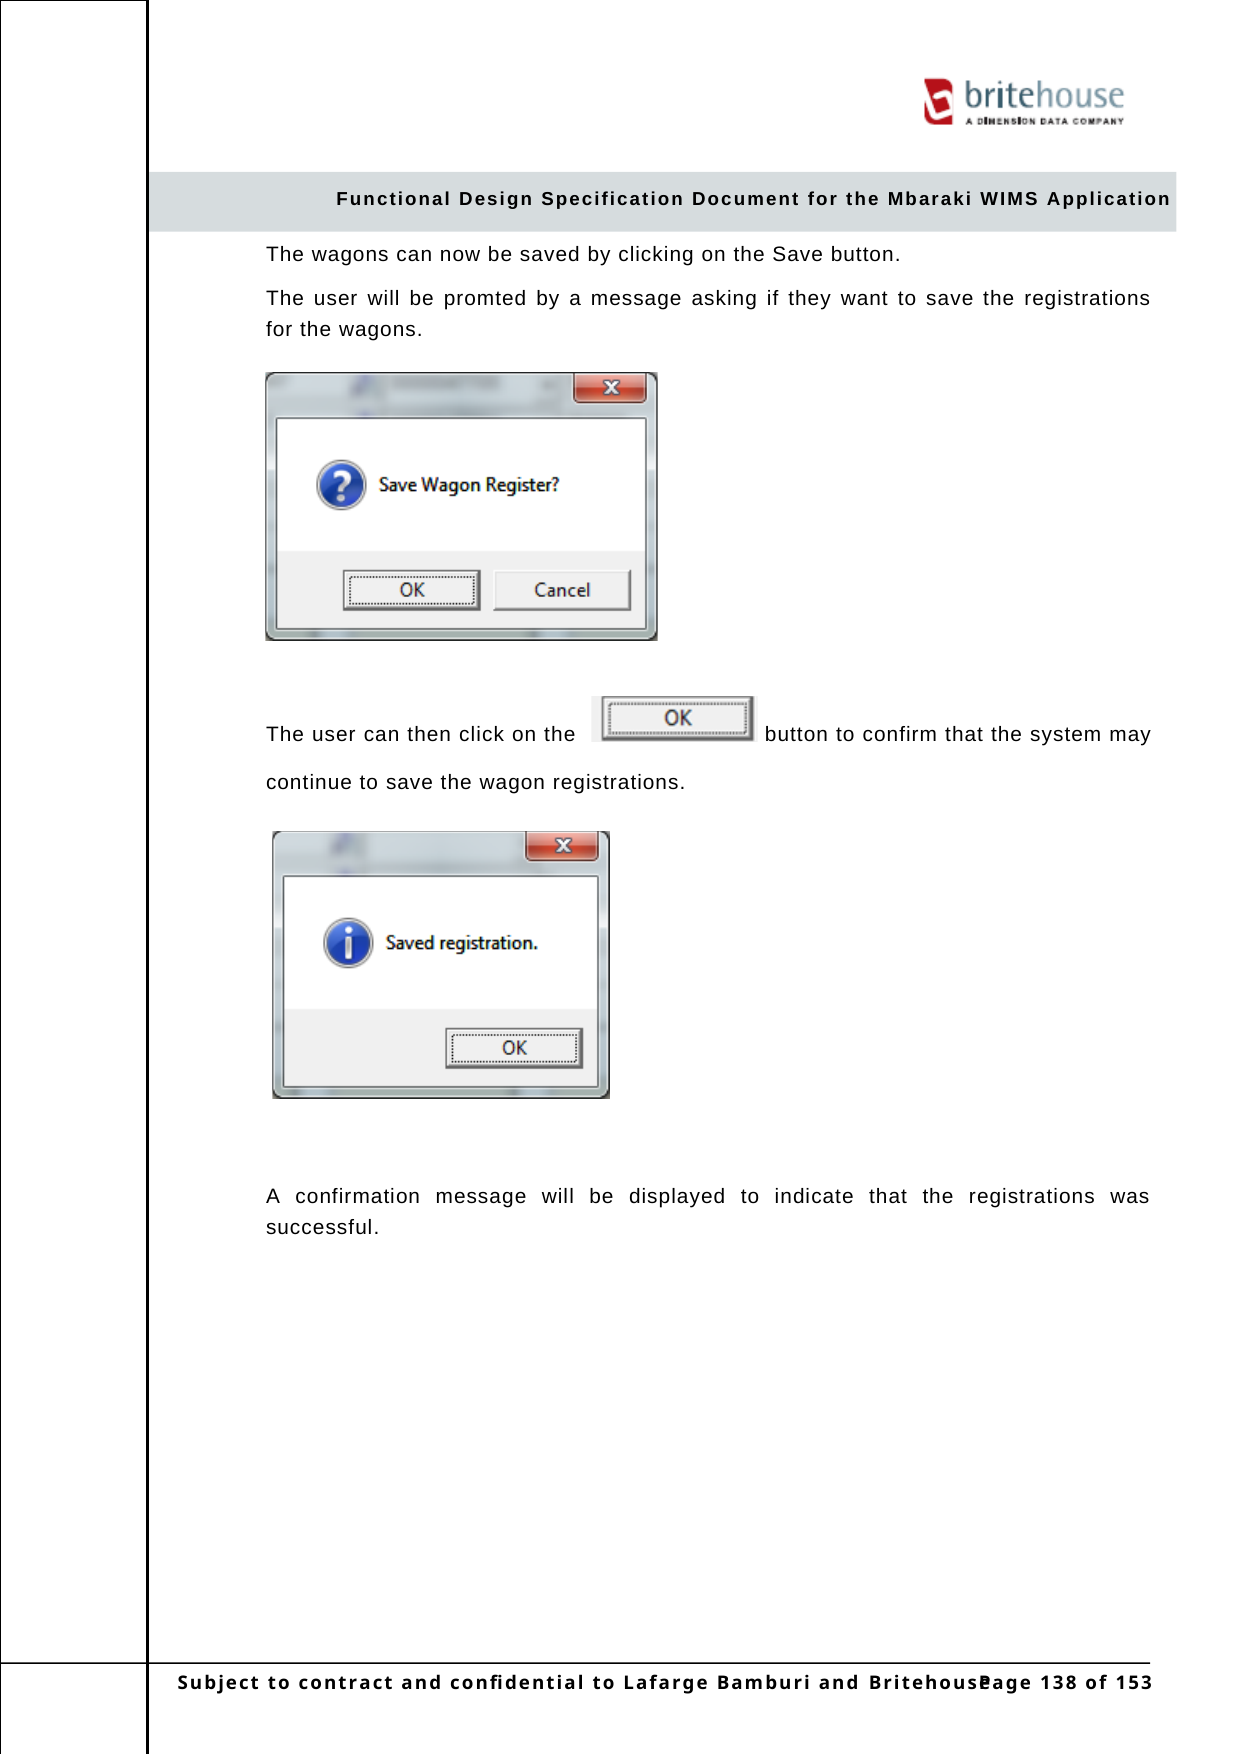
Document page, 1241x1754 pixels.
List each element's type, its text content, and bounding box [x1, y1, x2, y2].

picture [908, 58, 1144, 140]
text The user will be promted by a message asking if they want to save the registrations for the wagons. [266, 280, 1152, 342]
text A confirmation message will be displayed to indicate that the registrations was successful. [266, 1178, 1152, 1241]
picture [272, 831, 610, 1099]
text The wagons can now be saved by clicking on the Save button. [266, 236, 1152, 267]
text The user can then click on the button to confirm that the system may continue to save the wagon registrations. [266, 696, 1152, 793]
picture [265, 372, 658, 641]
picture [591, 696, 758, 742]
